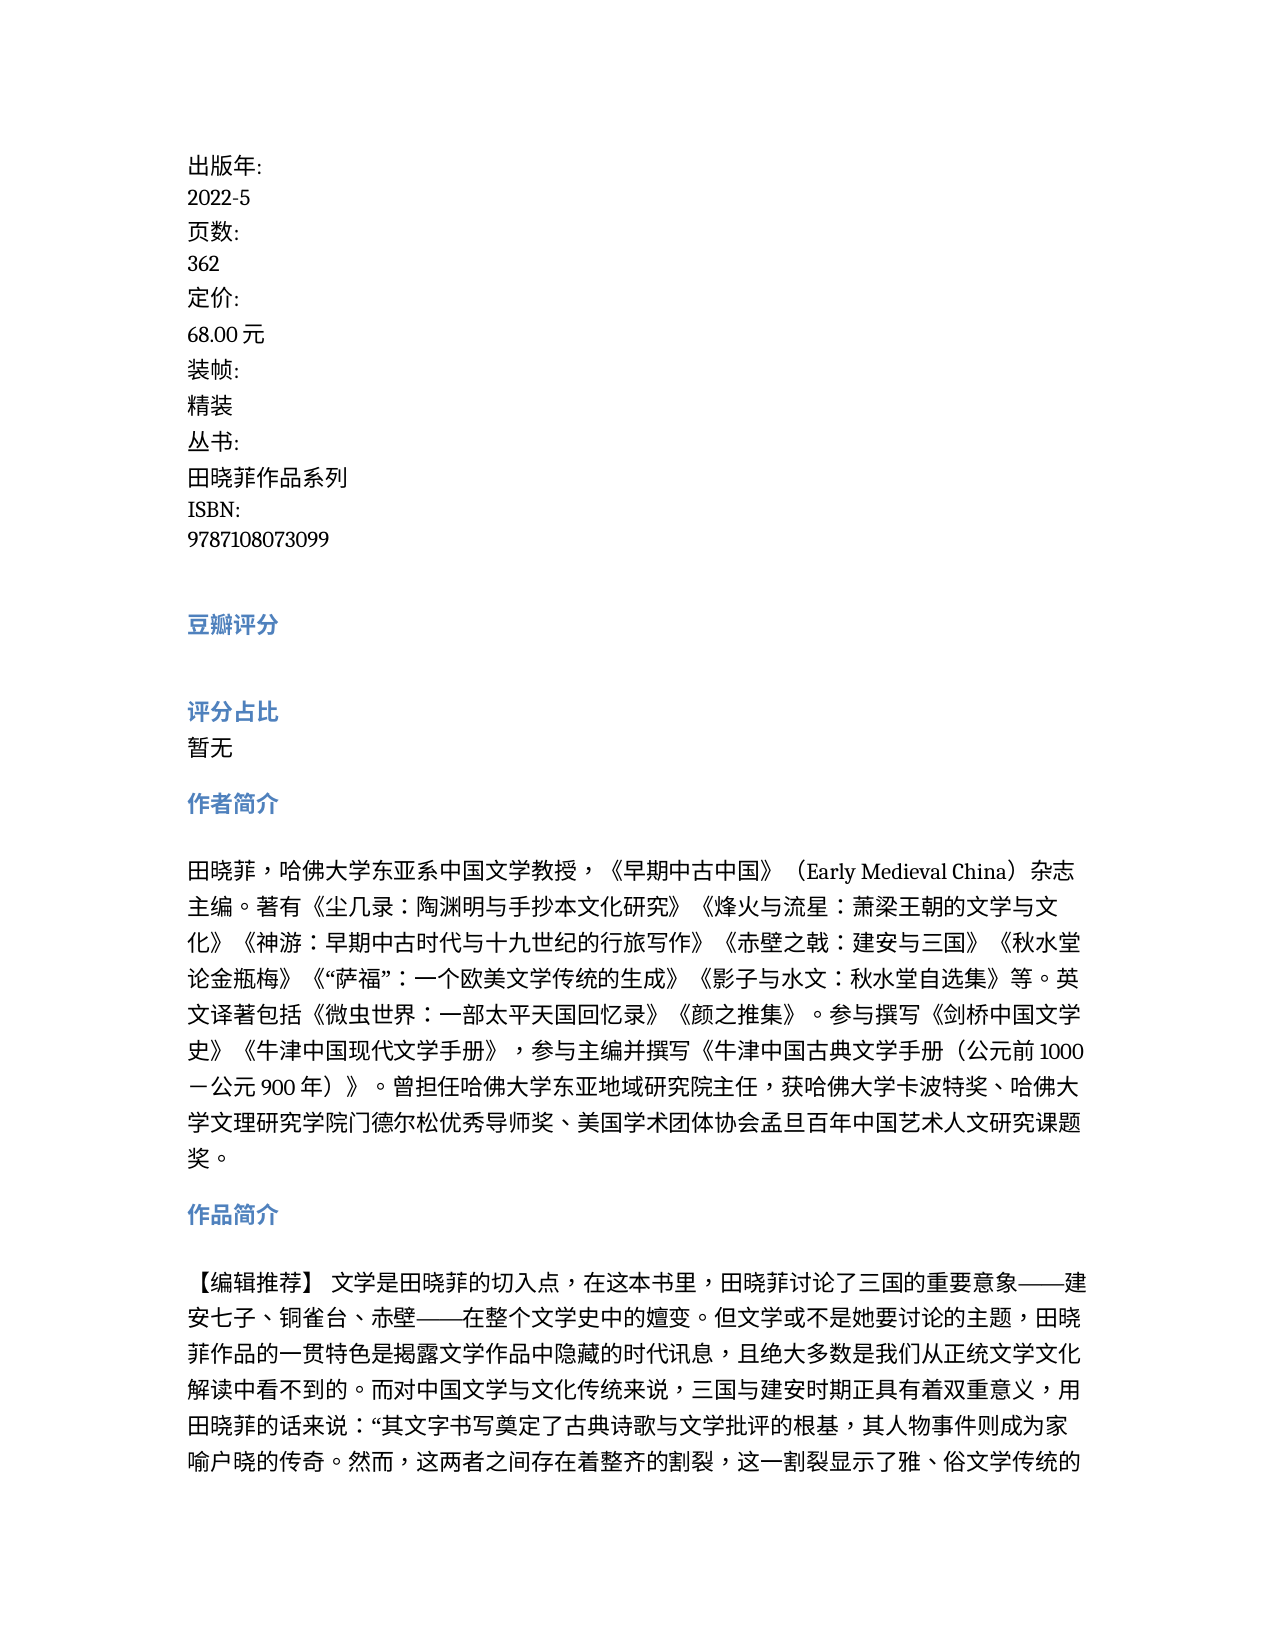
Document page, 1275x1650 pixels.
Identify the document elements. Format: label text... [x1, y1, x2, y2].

subtitle 作品简介 [187, 1199, 1087, 1231]
text 田晓菲，哈佛大学东亚系中国文学教授，《早期中古中国》（Early Medieval China）杂志主编。著有《尘几录：陶渊明与手抄本文化研究》《烽火与流星：萧梁王朝的文学与文化》《神游：早期中古时代与十九世纪的行旅写作》《赤壁之戟：建安与三国》《秋水堂论金瓶梅》《“萨福”：一个欧美文学传统的生成》《影子与水文：秋水堂自选集》等。英文译著包括《微虫世界：一部太平天国回忆录》《颜之推集》。参与撰写《剑桥中国文学史》《牛津中国现代文学手册》，参与主编并撰写《牛津中国古典文学手册（公元前1000－公元900年）》。曾担任哈佛大学东亚地域研究院主任，获哈佛大学卡波特奖、哈佛大学文理研究学院门德尔松优秀导师奖、美国学术团体协会孟旦百年中国艺术人文研究课题奖。 [187, 824, 1087, 1174]
subtitle 评分占比 [187, 696, 1087, 727]
subtitle 豆瓣评分 [187, 608, 1087, 640]
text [187, 150, 1087, 584]
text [187, 1235, 1087, 1477]
text 暂无 [187, 731, 1087, 763]
subtitle 作者简介 [187, 788, 1087, 819]
